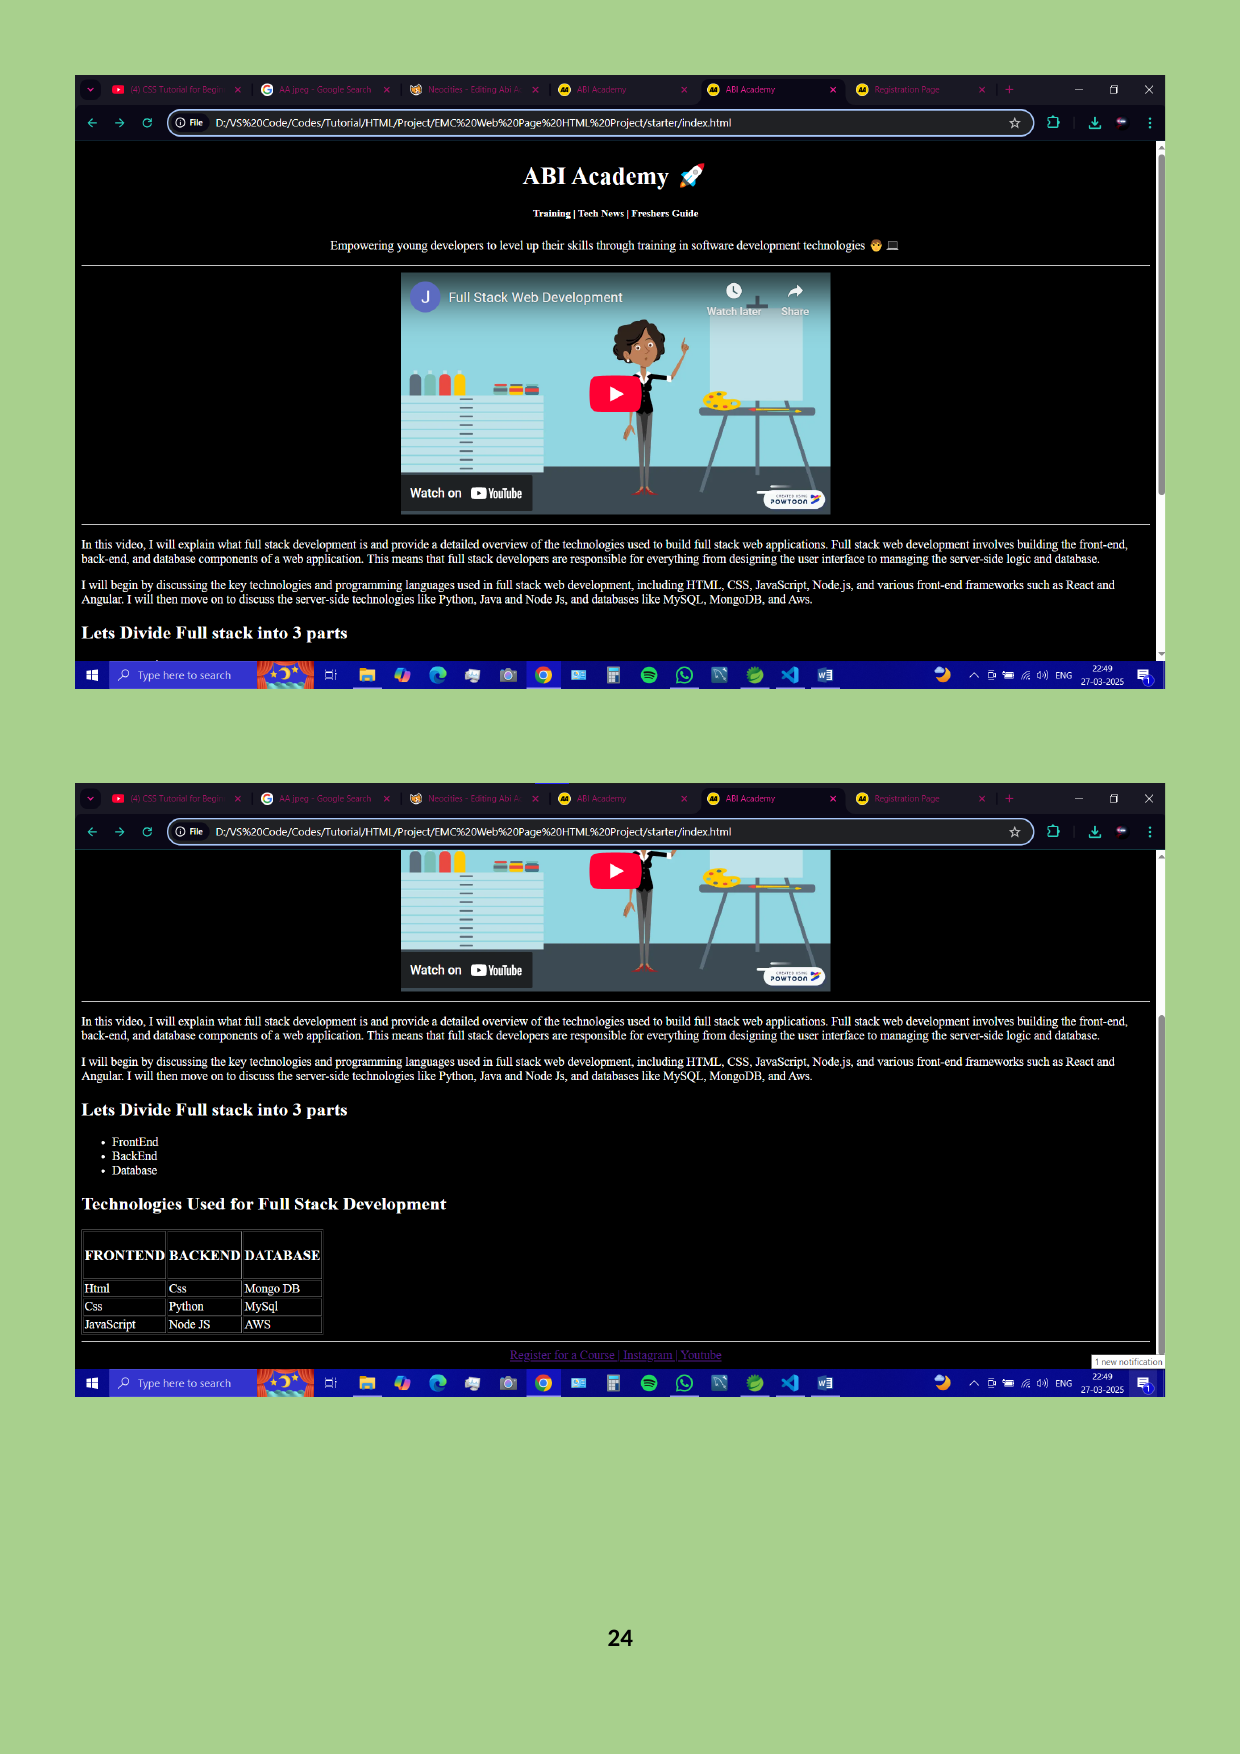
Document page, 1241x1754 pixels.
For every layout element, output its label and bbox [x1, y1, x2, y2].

picture [75, 75, 1166, 689]
picture [75, 783, 1166, 1397]
